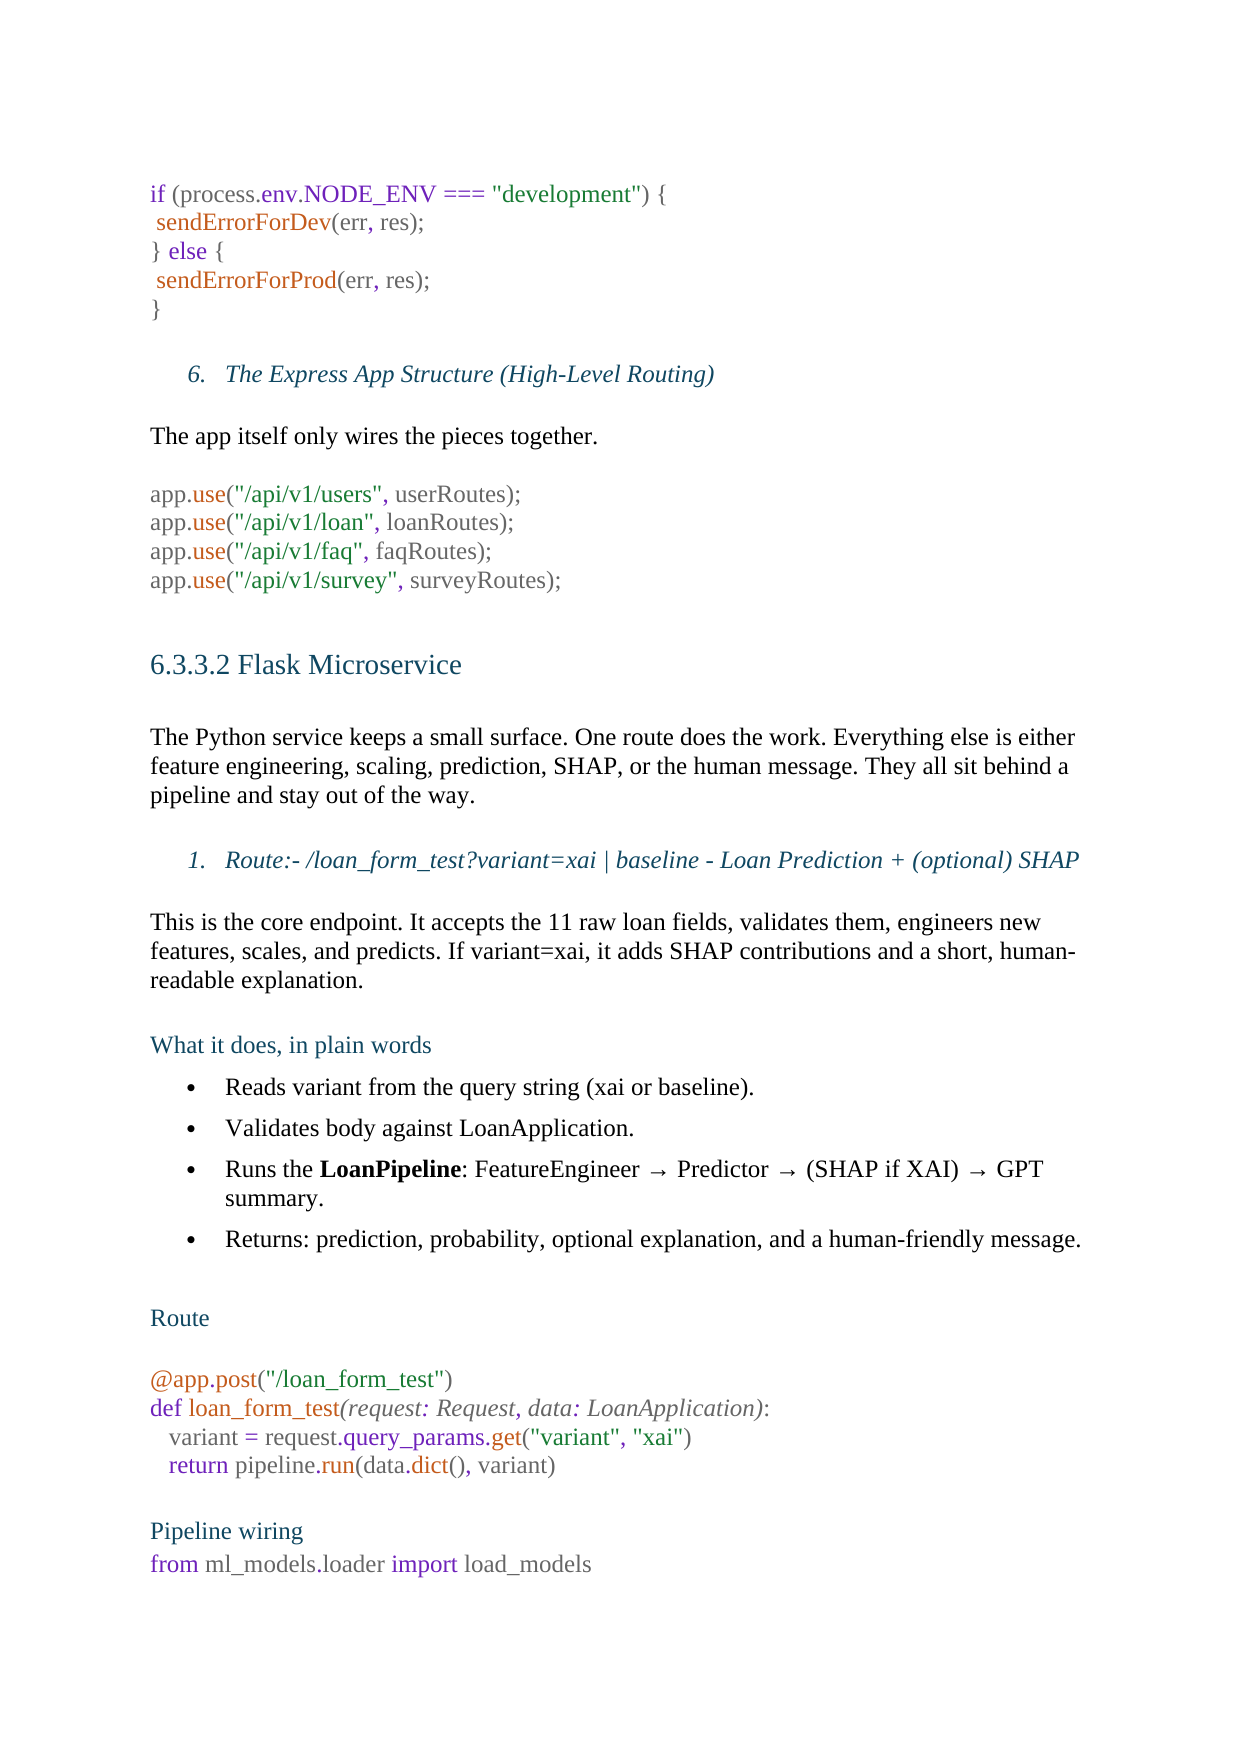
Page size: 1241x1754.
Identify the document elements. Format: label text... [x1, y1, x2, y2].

text sendErrorForProd(err, res); [150, 265, 1090, 294]
text The app itself only wires the pieces together. [150, 421, 1090, 450]
list Reads variant from the query string (xai or baseline). [187, 1072, 1090, 1101]
list Returns: prediction, probability, optional explanation, and a human-friendly message. [187, 1224, 1090, 1253]
subtitle Pipeline wiring [150, 1516, 1090, 1545]
subtitle Route [150, 1303, 1090, 1331]
text return pipeline.run(data.dict(), variant) [150, 1451, 1090, 1479]
text app.use("/api/v1/faq", faqRoutes); [150, 536, 1090, 565]
text app.use("/api/v1/survey", surveyRoutes); [150, 565, 1090, 594]
text app.use("/api/v1/loan", loanRoutes); [150, 507, 1090, 536]
text if (process.env.NODE_ENV === "development") { [150, 179, 1090, 207]
text } else { [150, 236, 1090, 265]
list Validates body against LoanApplication. [187, 1113, 1090, 1142]
subtitle 6.3.3.2 Flask Microservice [150, 647, 1090, 681]
text The Python service keeps a small surface. One route does the work. Everything else is either feature engineering, scaling, prediction, SHAP, or the human message. They all sit behind a pipeline and stay out of the way. [150, 722, 1090, 808]
text sendErrorForDev(err, res); [150, 207, 1090, 236]
text from ml_models.loader import load_models [150, 1549, 1090, 1578]
text variant = request.query_params.get("variant", "xai") [150, 1422, 1090, 1451]
subtitle Route:- /loan_form_test?variant=xai | baseline - Loan Prediction + (optional) SHAP [187, 846, 1090, 874]
subtitle The Express App Structure (High-Level Routing) [187, 359, 1090, 388]
text } [150, 294, 1090, 322]
text This is the core endpoint. It accepts the 11 raw loan fields, validates them, engineers new features, scales, and predicts. If variant=xai, it adds SHAP contributions and a short, human-readable explanation. [150, 907, 1090, 993]
text app.use("/api/v1/users", userRoutes); [150, 479, 1090, 507]
text @app.post("/loan_form_test") [150, 1364, 1090, 1393]
list Runs the LoanPipeline: FeatureEngineer → Predictor → (SHAP if XAI) → GPT summary. [187, 1154, 1090, 1212]
text def loan_form_test(request: Request, data: LoanApplication): [150, 1393, 1090, 1422]
subtitle What it does, in plain words [150, 1031, 1090, 1059]
